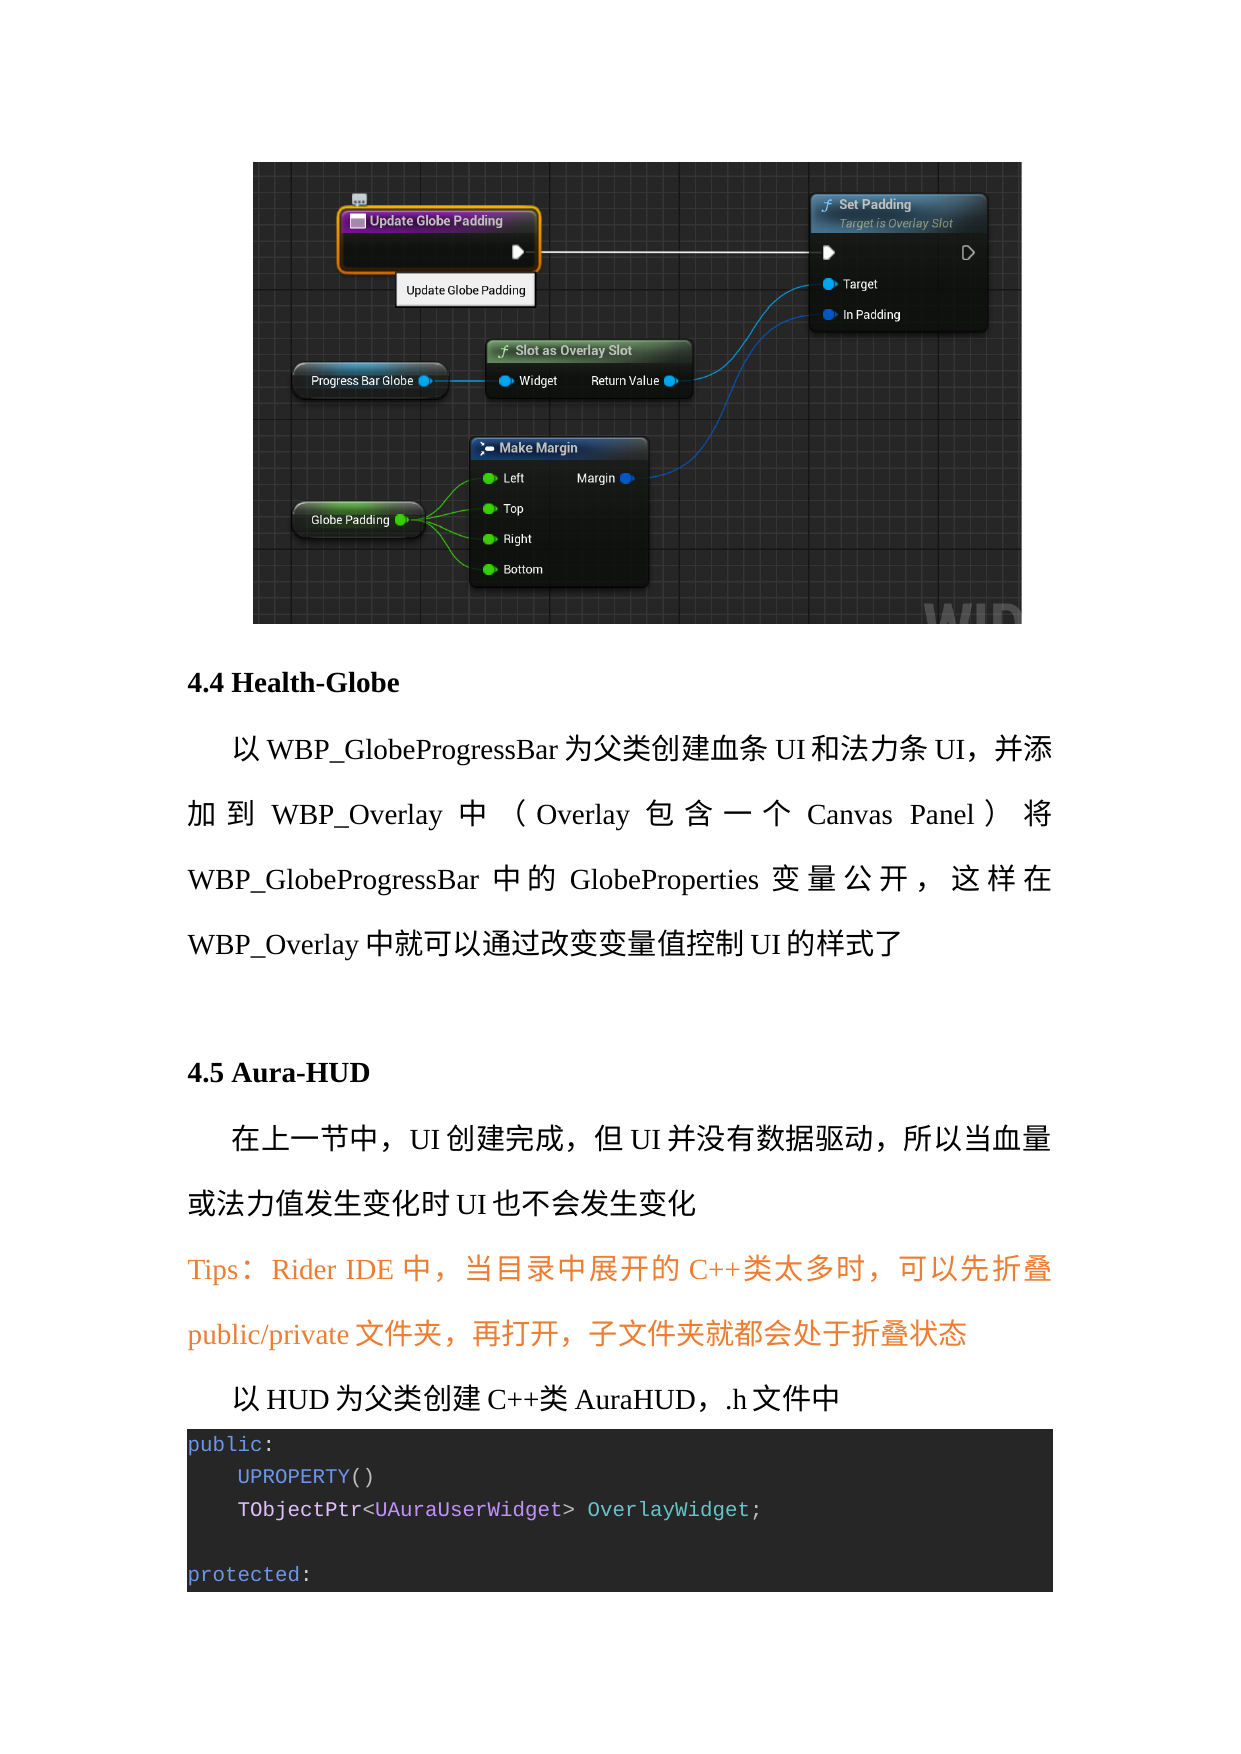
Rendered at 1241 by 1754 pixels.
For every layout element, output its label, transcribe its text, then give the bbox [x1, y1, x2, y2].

list Health-Globe [187, 649, 1053, 714]
text 以HUD为父类创建C++类AuraHUD，.h文件中 [187, 1364, 1053, 1429]
list Aura-HUD [187, 1039, 1053, 1104]
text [187, 1429, 1053, 1592]
text 在上一节中，UI创建完成，但UI并没有数据驱动，所以当血量或法力值发生变化时UI也不会发生变化 [187, 1104, 1053, 1234]
text Tips：Rider IDE中，当目录中展开的C++类太多时，可以先折叠public/private文件夹，再打开，子文件夹就都会处于折叠状态 [187, 1234, 1053, 1364]
text 以WBP_GlobeProgressBar为父类创建血条UI和法力条UI，并添加到WBP_Overlay中（Overlay包含一个Canvas Panel）将WBP_GlobeProgressBar中的GlobeProperties变量公开，这样在WBP_Overlay中就可以通过改变变量值控制UI的样式了 [187, 714, 1053, 974]
picture [253, 162, 1022, 624]
